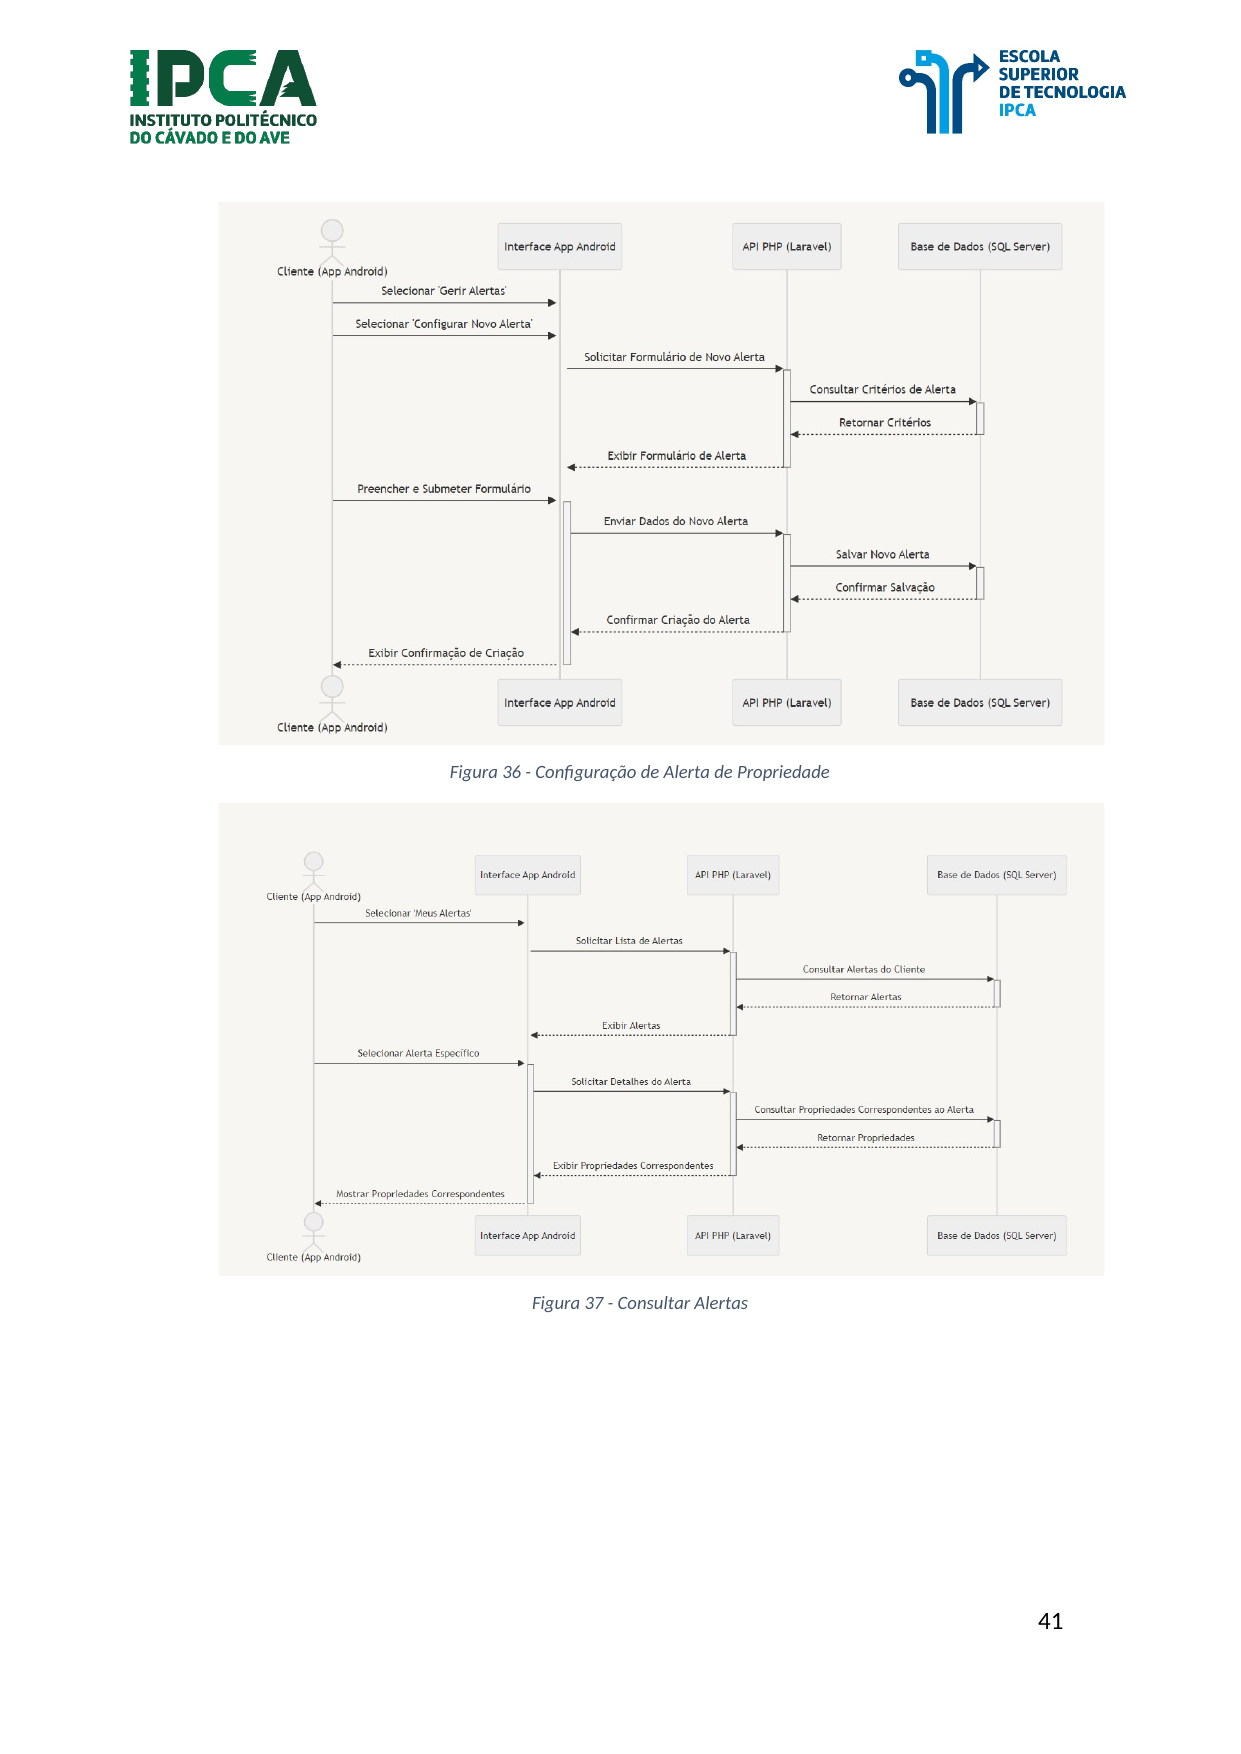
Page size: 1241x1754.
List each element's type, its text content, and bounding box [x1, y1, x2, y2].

picture [126, 46, 318, 144]
picture [896, 46, 1132, 138]
picture [218, 803, 1105, 1276]
text Figura 37 - Consultar Alertas [177, 1291, 1063, 1314]
picture [218, 202, 1105, 745]
text Figura 36 - Configuração de Alerta de Propriedade [177, 760, 1063, 783]
